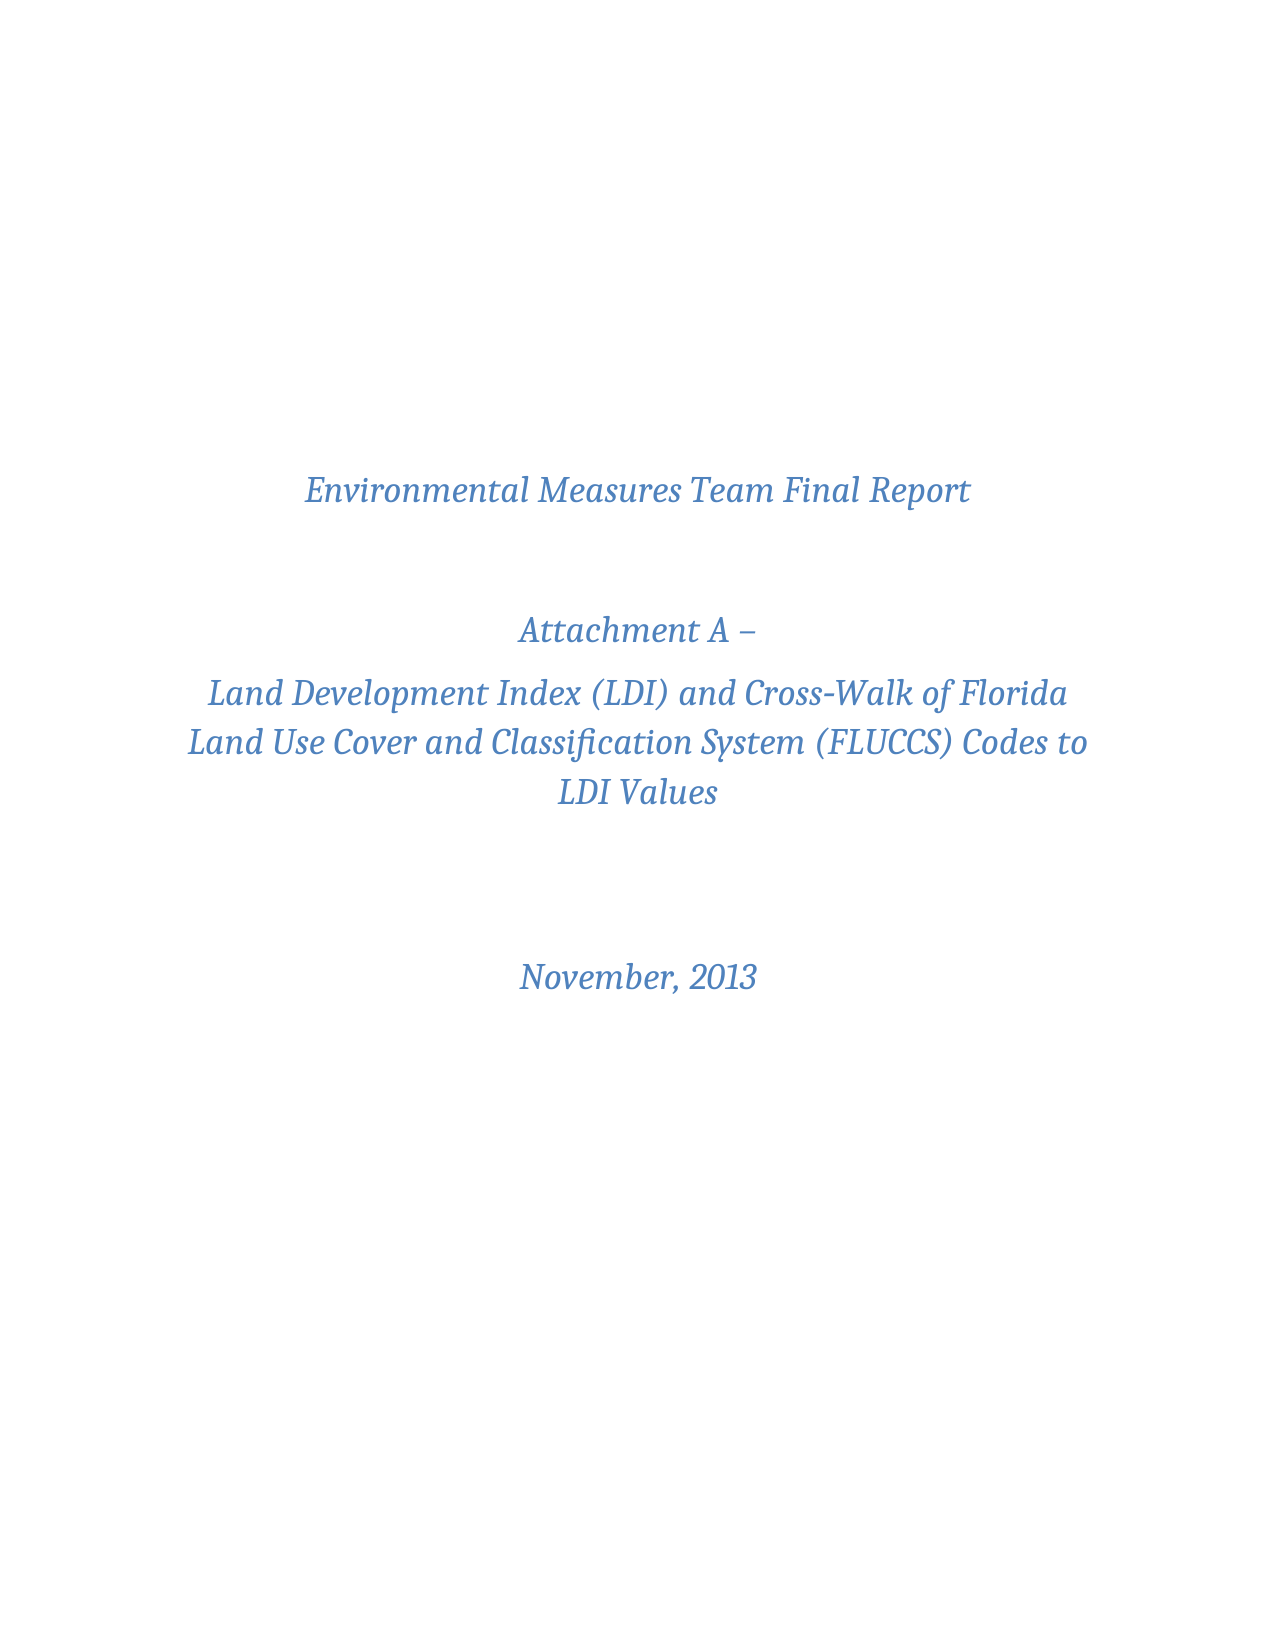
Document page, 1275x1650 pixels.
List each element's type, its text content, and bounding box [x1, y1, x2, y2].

text Environmental Measures Team Final Report [292, 469, 982, 512]
text Attachment A – [292, 609, 982, 652]
text Land Development Index (LDI) and Cross‐Walk of Florida Land Use Cover and Classification System (FLUCCS) Codes to LDI Values [168, 671, 1107, 814]
text November, 2013 [292, 956, 982, 999]
